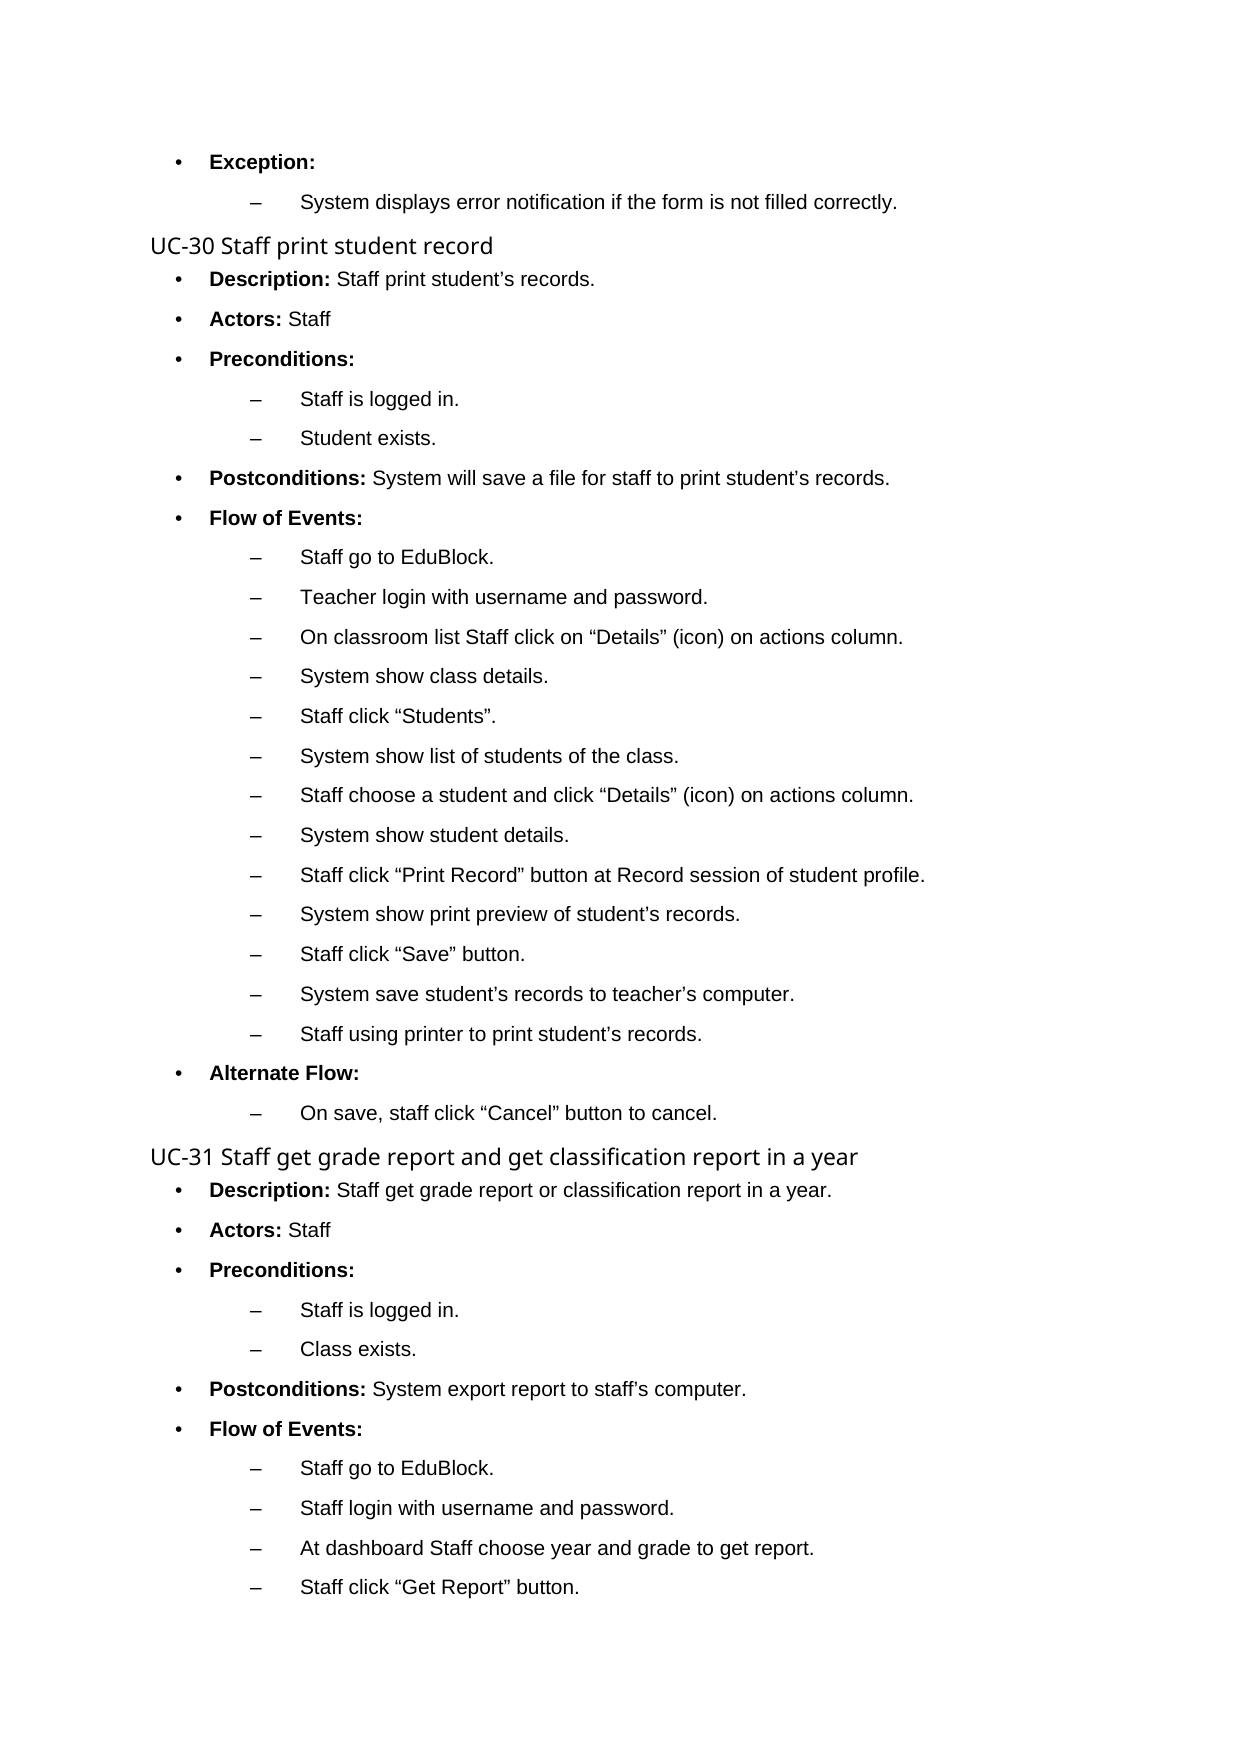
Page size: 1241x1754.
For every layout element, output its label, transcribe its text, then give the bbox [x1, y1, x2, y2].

list Staff go to EduBlock. [250, 1456, 1093, 1480]
list Description: Staff print student’s records. [175, 267, 1093, 291]
list Alternate Flow: [175, 1061, 1093, 1085]
list Staff go to EduBlock. [250, 545, 1093, 569]
list Preconditions: [175, 347, 1093, 371]
list System show class details. [250, 664, 1093, 688]
list System show print preview of student’s records. [250, 902, 1093, 926]
list Staff using printer to print student’s records. [250, 1021, 1093, 1045]
list Postconditions: System export report to staff’s computer. [175, 1377, 1093, 1401]
list System show student details. [250, 823, 1093, 847]
list Staff click “Save” button. [250, 942, 1093, 966]
list Exception: [175, 150, 1093, 174]
list Description: Staff get grade report or classification report in a year. [175, 1178, 1093, 1202]
list Preconditions: [175, 1258, 1093, 1282]
list System displays error notification if the form is not filled correctly. [250, 190, 1093, 214]
subtitle UC-30 Staff print student record [150, 230, 1093, 261]
list On classroom list Staff click on “Details” (icon) on actions column. [250, 624, 1093, 648]
list Staff click “Get Report” button. [250, 1575, 1093, 1599]
subtitle UC-31 Staff get grade report and get classification report in a year [150, 1141, 1093, 1172]
list Class exists. [250, 1337, 1093, 1361]
list System save student’s records to teacher’s computer. [250, 982, 1093, 1006]
list Teacher login with username and password. [250, 585, 1093, 609]
list Staff is logged in. [250, 1297, 1093, 1321]
list Actors: Staff [175, 1218, 1093, 1242]
list Staff click “Print Record” button at Record session of student profile. [250, 863, 1093, 887]
list Staff choose a student and click “Details” (icon) on actions column. [250, 783, 1093, 807]
list Postconditions: System will save a file for staff to print student’s records. [175, 466, 1093, 490]
list Actors: Staff [175, 307, 1093, 331]
list Student exists. [250, 426, 1093, 450]
list Staff click “Students”. [250, 704, 1093, 728]
list Staff login with username and password. [250, 1496, 1093, 1520]
list System show list of students of the class. [250, 743, 1093, 767]
list Flow of Events: [175, 1416, 1093, 1440]
list Staff is logged in. [250, 386, 1093, 410]
list On save, staff click “Cancel” button to cancel. [250, 1101, 1093, 1125]
list At dashboard Staff choose year and grade to get report. [250, 1536, 1093, 1559]
list Flow of Events: [175, 505, 1093, 529]
